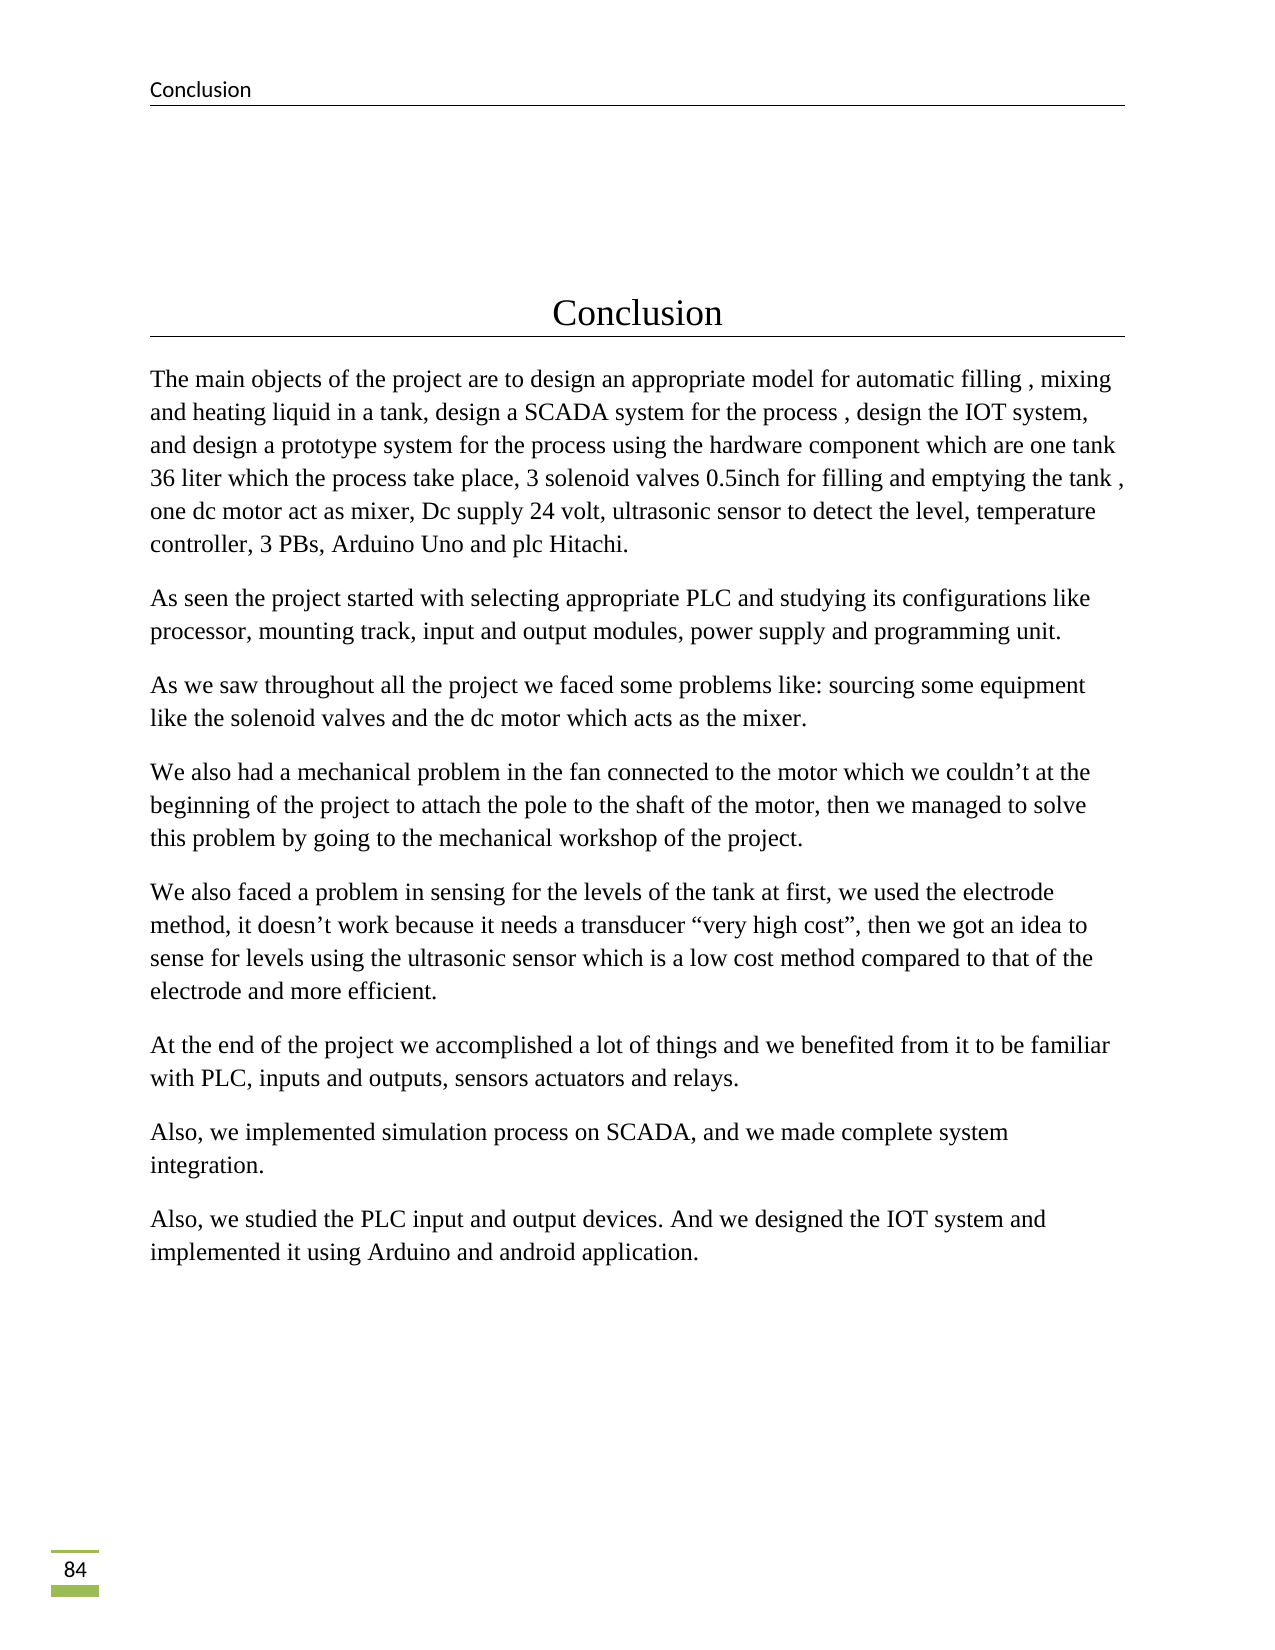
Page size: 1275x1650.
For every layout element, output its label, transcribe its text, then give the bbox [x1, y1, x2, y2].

text As we saw throughout all the project we faced some problems like: sourcing some equipment like the solenoid valves and the dc motor which acts as the mixer. [150, 670, 1125, 732]
text At the end of the project we accomplished a lot of things and we benefited from it to be familiar with PLC, inputs and outputs, sensors actuators and relays. [150, 1030, 1125, 1092]
text The main objects of the project are to design an appropriate model for automatic filling , mixing and heating liquid in a tank, design a SCADA system for the process , design the IOT system, and design a prototype system for the process using the hardware component which are one tank 36 liter which the process take place, 3 solenoid valves 0.5inch for filling and emptying the tank , one dc motor act as mixer, Dc supply 24 volt, ultrasonic sensor to detect the level, temperature controller, 3 PBs, Arduino Uno and plc Hitachi. [150, 364, 1125, 558]
text We also had a mechanical problem in the fan connected to the motor which we couldn’t at the beginning of the project to attach the pole to the shaft of the motor, then we managed to solve this problem by going to the mechanical workshop of the project. [150, 757, 1125, 852]
text Also, we studied the PLC input and output devices. And we designed the IOT system and implemented it using Arduino and android application. [150, 1204, 1125, 1265]
text Also, we implemented simulation process on SCADA, and we made complete system integration. [150, 1117, 1125, 1178]
text As seen the project started with selecting appropriate PLC and studying its configurations like processor, mounting track, input and output modules, power supply and programming unit. [150, 583, 1125, 645]
text We also faced a problem in sensing for the levels of the tank at first, we used the electrode method, it doesn’t work because it needs a transducer “very high cost”, then we got an idea to sense for levels using the ultrasonic sensor which is a low cost method compared to that of the electrode and more efficient. [150, 877, 1125, 1005]
subtitle Conclusion [150, 291, 1125, 336]
